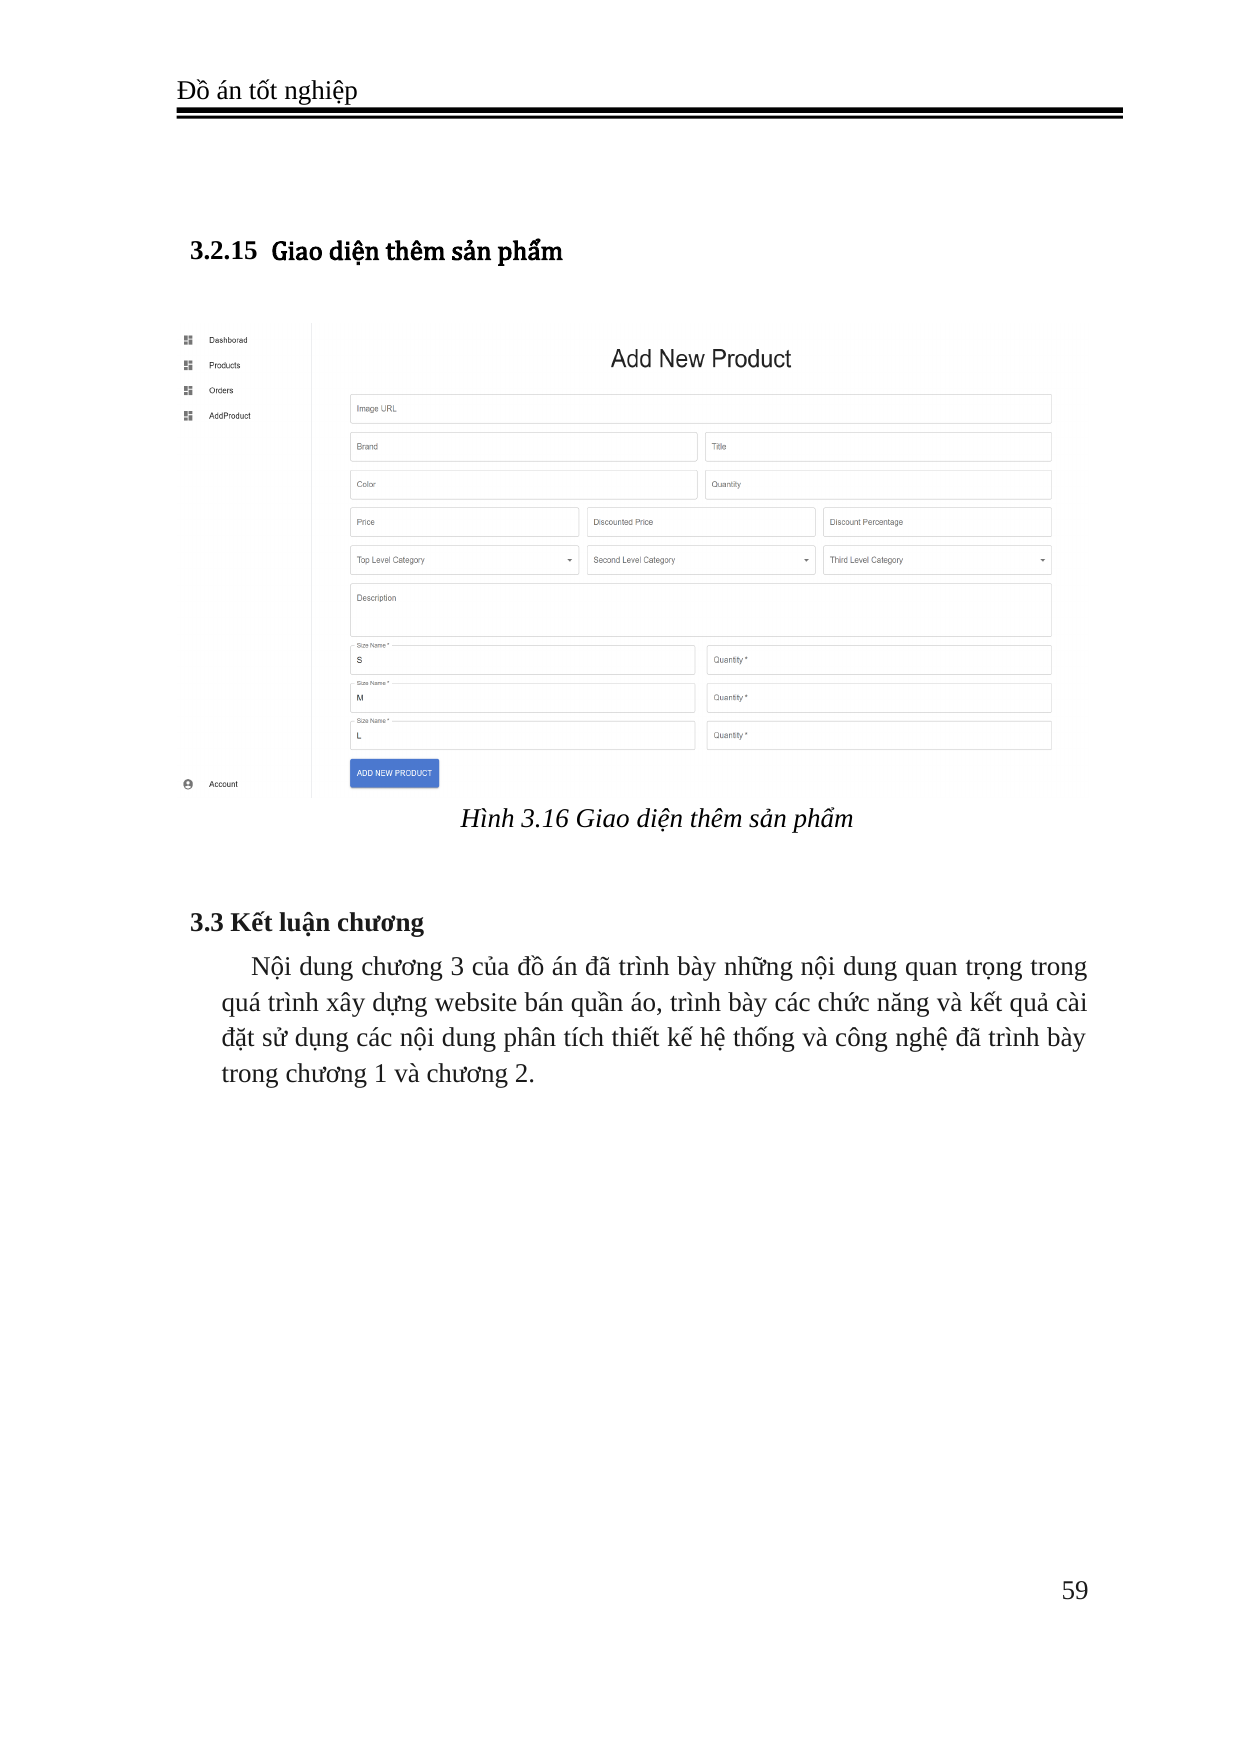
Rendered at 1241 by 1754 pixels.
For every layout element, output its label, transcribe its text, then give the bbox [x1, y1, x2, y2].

subtitle Giao diện thêm sản phẩm [190, 234, 1088, 266]
subtitle Kết luận chương [190, 906, 1088, 937]
picture [177, 323, 1089, 798]
text Nội dung chương 3 của đồ án đã trình bày những nội dung quan trọng trong quá trình xây dựng website bán quần áo, trình bày các chức năng và kết quả cài đặt sử dụng các nội dung phân tích thiết kế hệ thống và công nghệ đã trình bày trong chương 1 và chương 2. [221, 950, 1088, 1088]
text Hình 3.16 Giao diện thêm sản phẩm [228, 803, 1088, 834]
